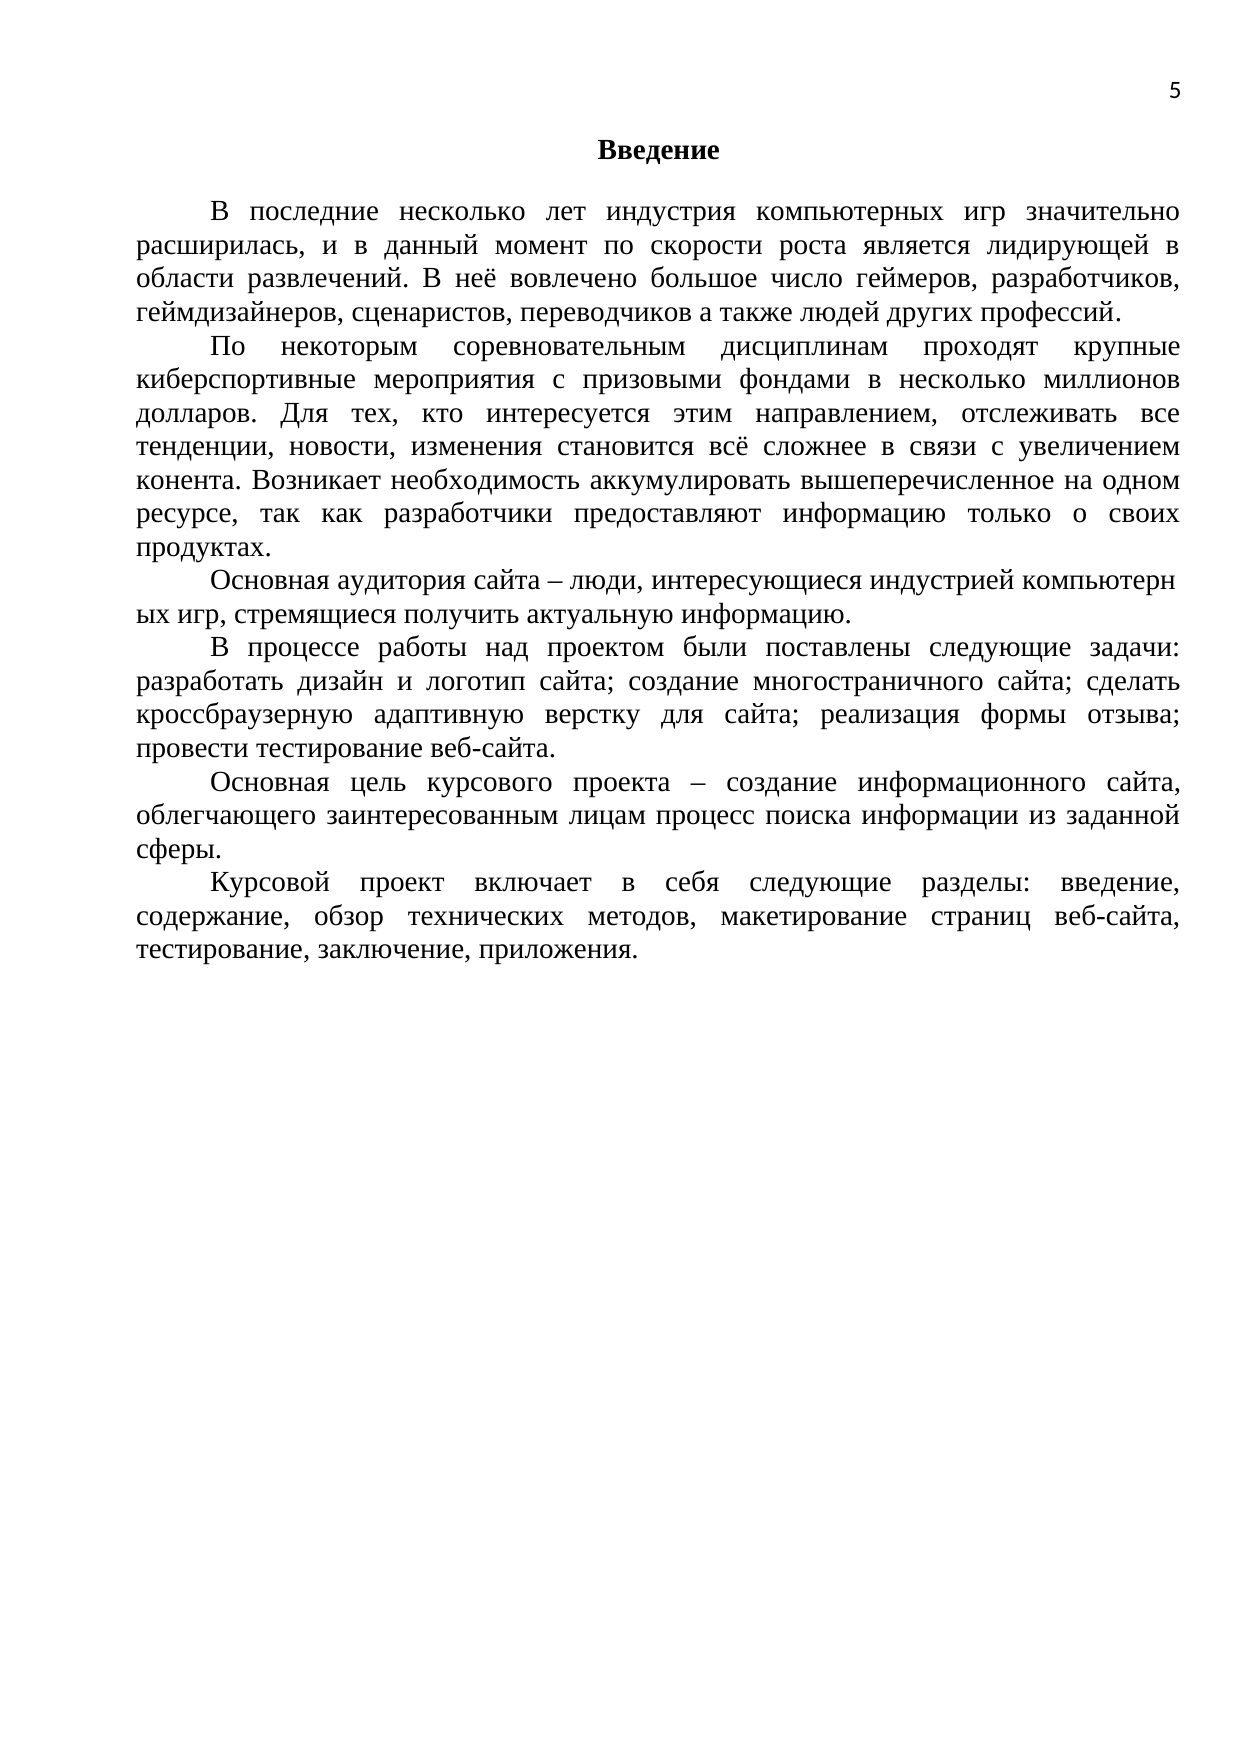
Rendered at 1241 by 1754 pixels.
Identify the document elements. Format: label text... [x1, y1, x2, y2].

text Курсовой проект включает в себя следующие разделы: введение, содержание, обзор технических методов, макетирование страниц веб-сайта, тестирование, заключение, приложения. [136, 864, 1181, 965]
text Основная аудитория сайта – люди, интересующиеся индустрией компьютерных игр, стремящиеся получить актуальную информацию. [136, 562, 1181, 629]
text По некоторым соревновательным дисциплинам проходят крупные киберспортивные мероприятия с призовыми фондами в несколько миллионов долларов. Для тех, кто интересуется этим направлением, отслеживать все тенденции, новости, изменения становится всё сложнее в связи с увеличением конента. Возникает необходимость аккумулировать вышеперечисленное на одном ресурсе, так как разработчики предоставляют информацию только о своих продуктах. [136, 328, 1181, 562]
text В процессе работы над проектом были поставлены следующие задачи: разработать дизайн и логотип сайта; создание многостраничного сайта; сделать кроссбраузерную адаптивную верстку для сайта; реализация формы отзыва; провести тестирование веб-сайта. [136, 629, 1181, 764]
subtitle Введение [136, 132, 1181, 166]
text Основная цель курсового проекта – создание информационного сайта, облегчающего заинтересованным лицам процесс поиска информации из заданной сферы. [136, 764, 1181, 864]
text В последние несколько лет индустрия компьютерных игр значительно расширилась, и в данный момент по скорости роста является лидирующей в области развлечений. В неё вовлечено большое число геймеров, разработчиков, геймдизайнеров, сценаристов, переводчиков а также людей других профессий. [136, 193, 1181, 328]
